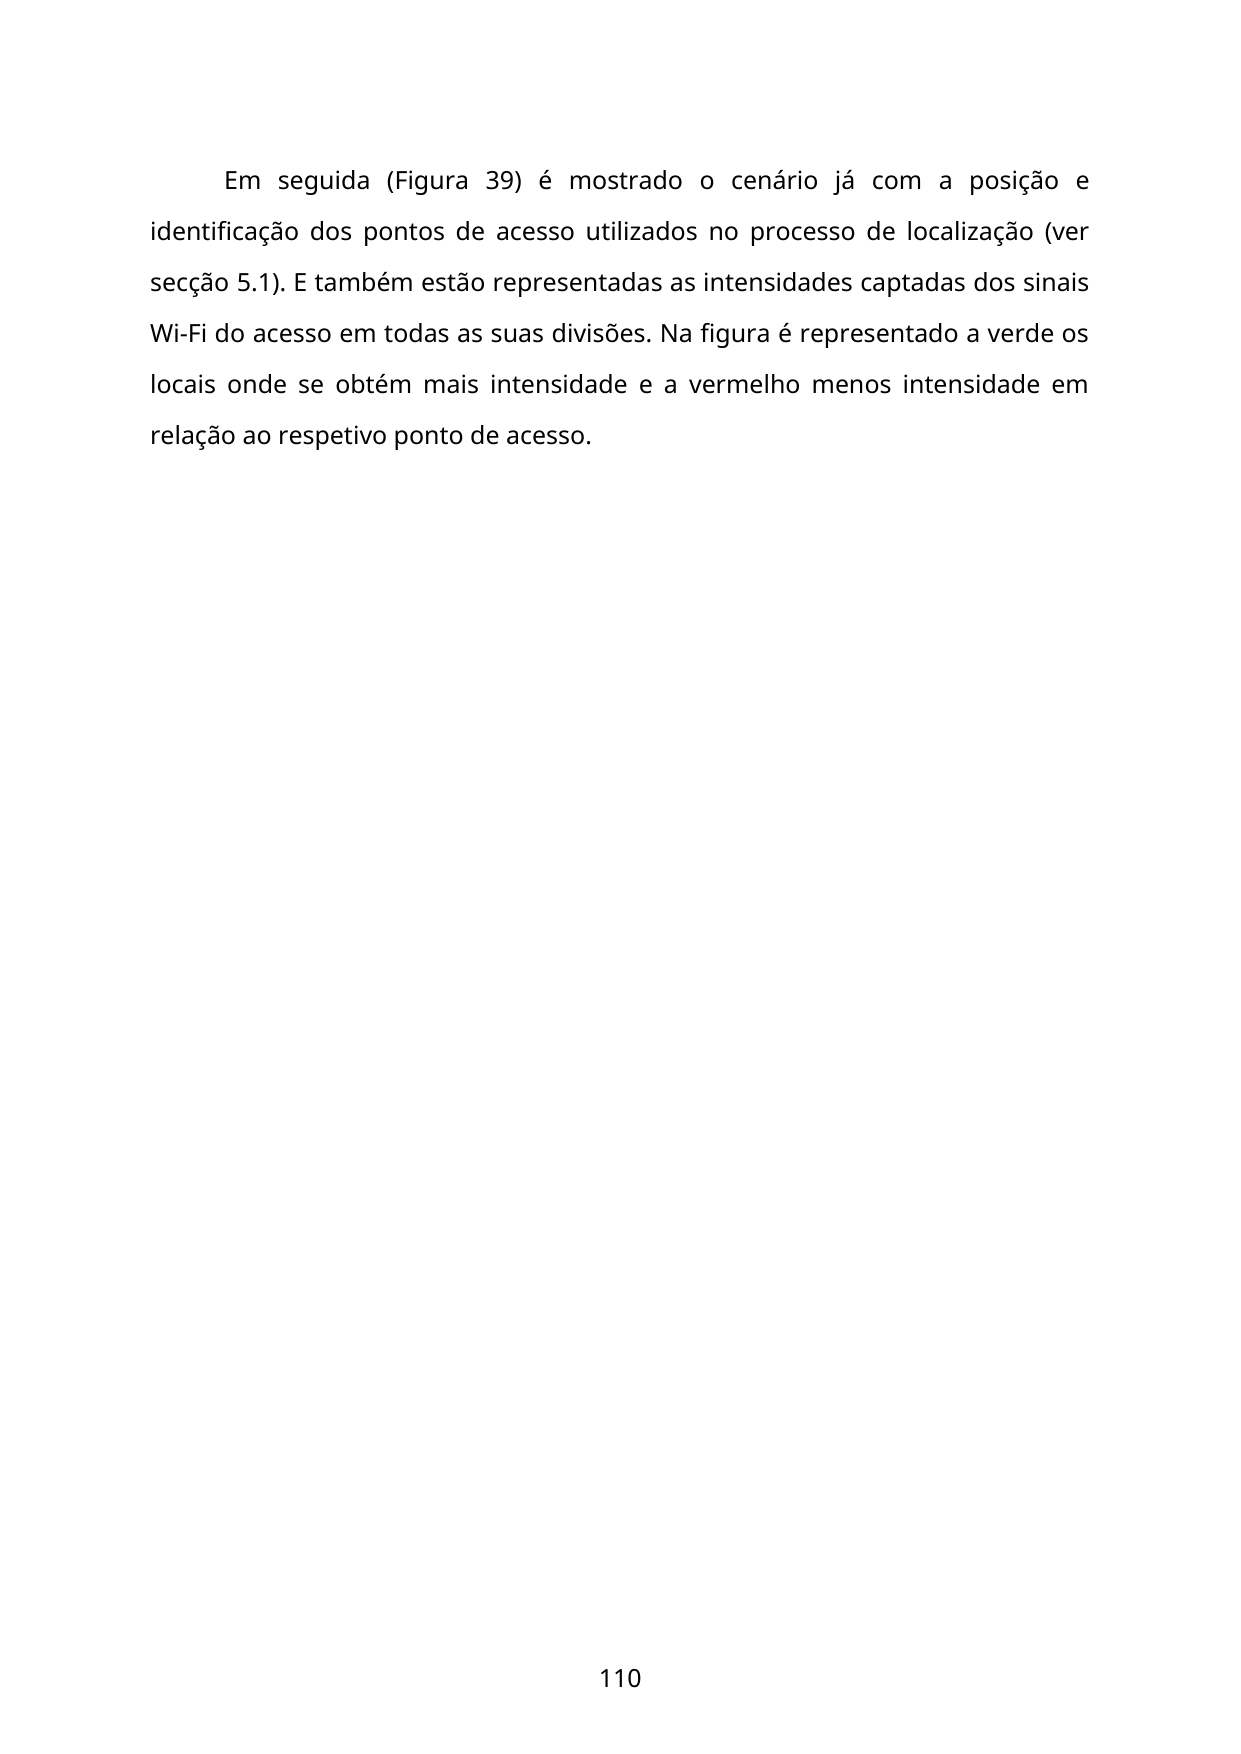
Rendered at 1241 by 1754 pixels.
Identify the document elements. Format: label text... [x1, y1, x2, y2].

text Em seguida (Figura 39) é mostrado o cenário já com a posição e identificação dos pontos de acesso utilizados no processo de localização (ver secção 5.1). E também estão representadas as intensidades captadas dos sinais Wi-Fi do acesso em todas as suas divisões. Na figura é representado a verde os locais onde se obtém mais intensidade e a vermelho menos intensidade em relação ao respetivo ponto de acesso. [150, 162, 1090, 452]
